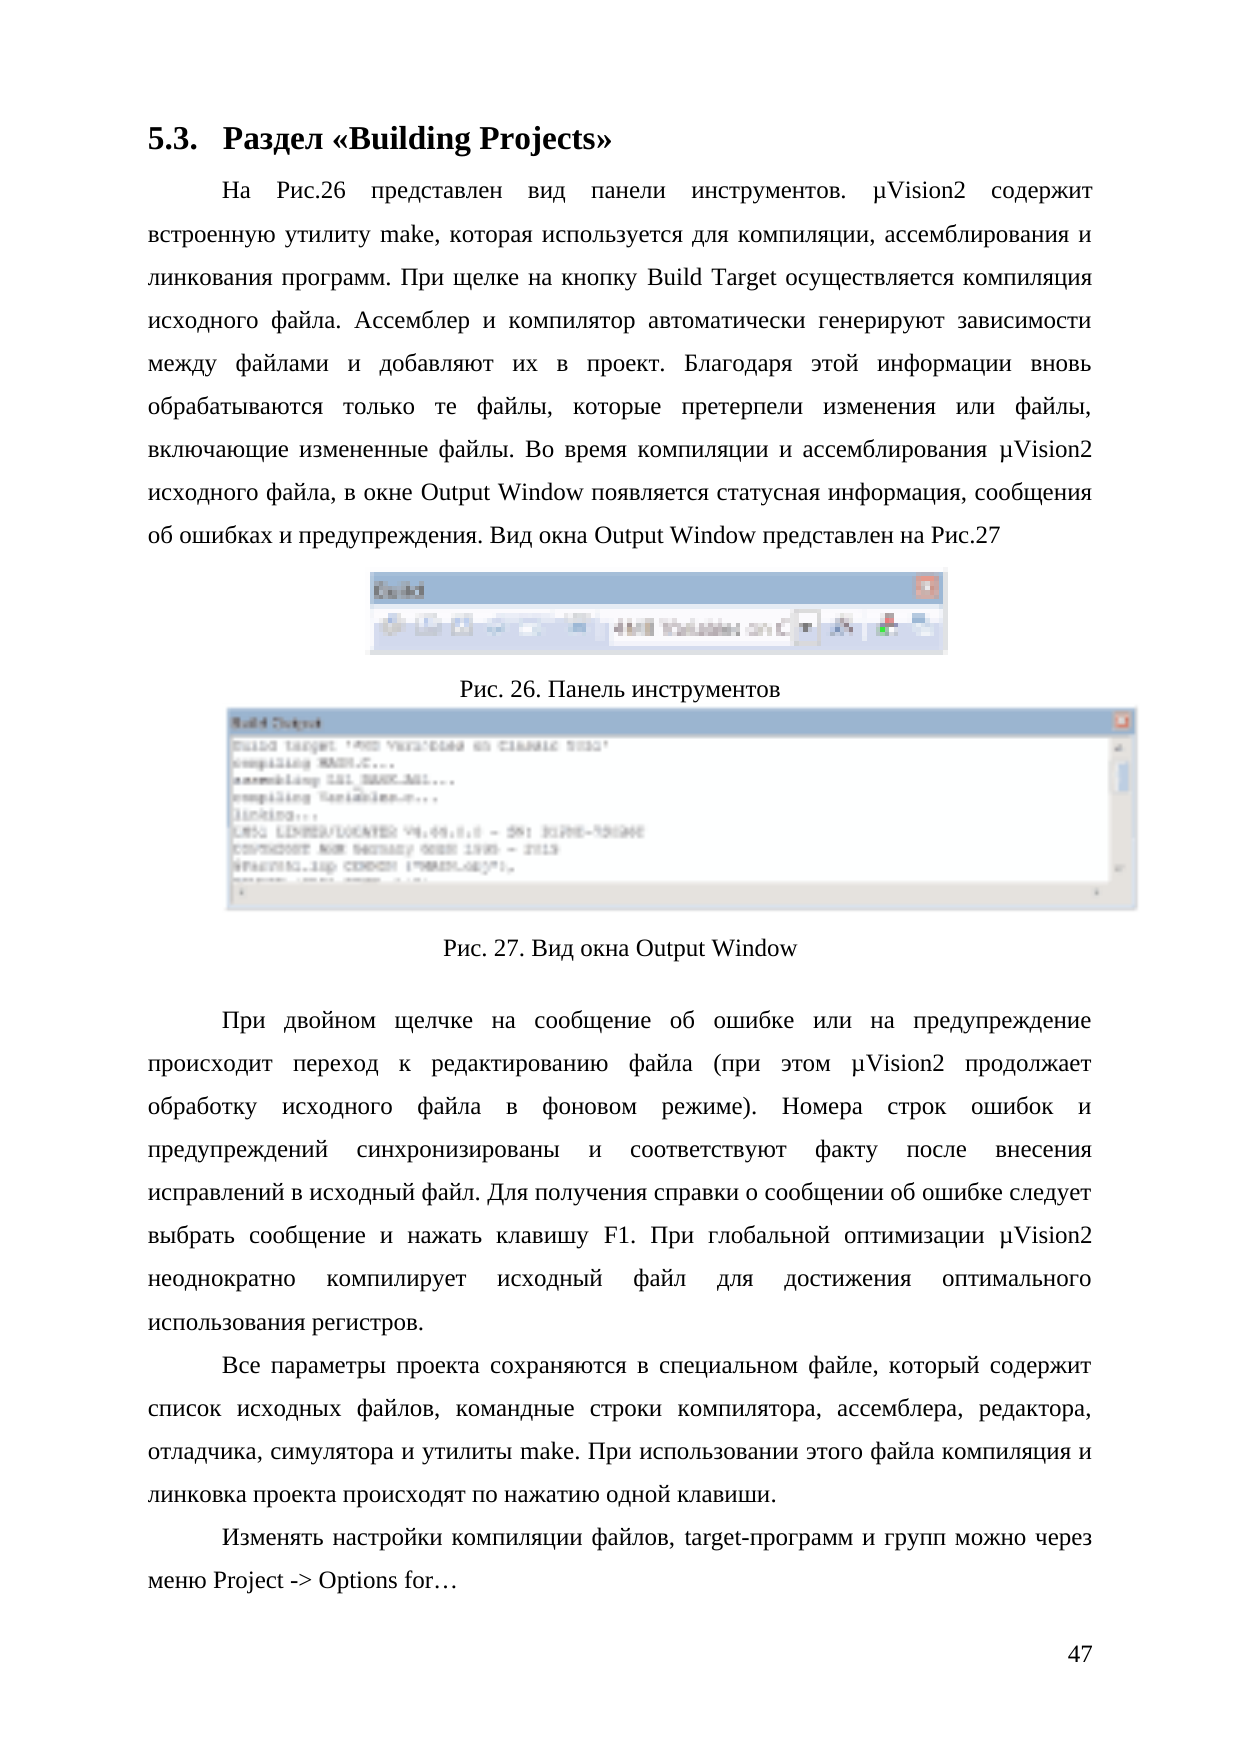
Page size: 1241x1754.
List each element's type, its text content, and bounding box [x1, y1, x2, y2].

text Рис. 26. Панель инструментов [148, 674, 1092, 703]
text Все параметры проекта сохраняются в специальном файле, который содержит список исходных файлов, командные строки компилятора, ассемблера, редактора, отладчика, симулятора и утилиты make. При использовании этого файла компиляция и линковка проекта происходят по нажатию одной клавиши. [148, 1350, 1092, 1508]
text При двойном щелчке на сообщение об ошибке или на предупреждение происходит переход к редактированию файла (при этом µVision2 продолжает обработку исходного файла в фоновом режиме). Номера строк ошибок и предупреждений синхронизированы и соответствуют факту после внесения исправлений в исходный файл. Для получения справки о сообщении об ошибке следует выбрать сообщение и нажать клавишу F1. При глобальной оптимизации µVision2 неоднократно компилирует исходный файл для достижения оптимального использования регистров. [148, 1005, 1092, 1335]
text Рис. 27. Вид окна Output Window [148, 933, 1092, 962]
text Изменять настройки компиляции файлов, target-программ и групп можно через меню Project -> Options for… [148, 1522, 1092, 1594]
subtitle Раздел «Building Projects» [148, 118, 1092, 156]
text На Рис.26 представлен вид панели инструментов. µVision2 содержит встроенную утилиту make, которая используется для компиляции, ассемблирования и линкования программ. При щелке на кнопку Build Target осуществляется компиляция исходного файла. Ассемблер и компилятор автоматически генерируют зависимости между файлами и добавляют их в проект. Благодаря этой информации вновь обрабатываются только те файлы, которые претерпели изменения или файлы, включающие измененные файлы. Во время компиляции и ассемблирования µVision2 исходного файла, в окне Output Window появляется статусная информация, сообщения об ошибках и предупреждения. Вид окна Output Window представлен на Рис.27 [148, 176, 1092, 549]
